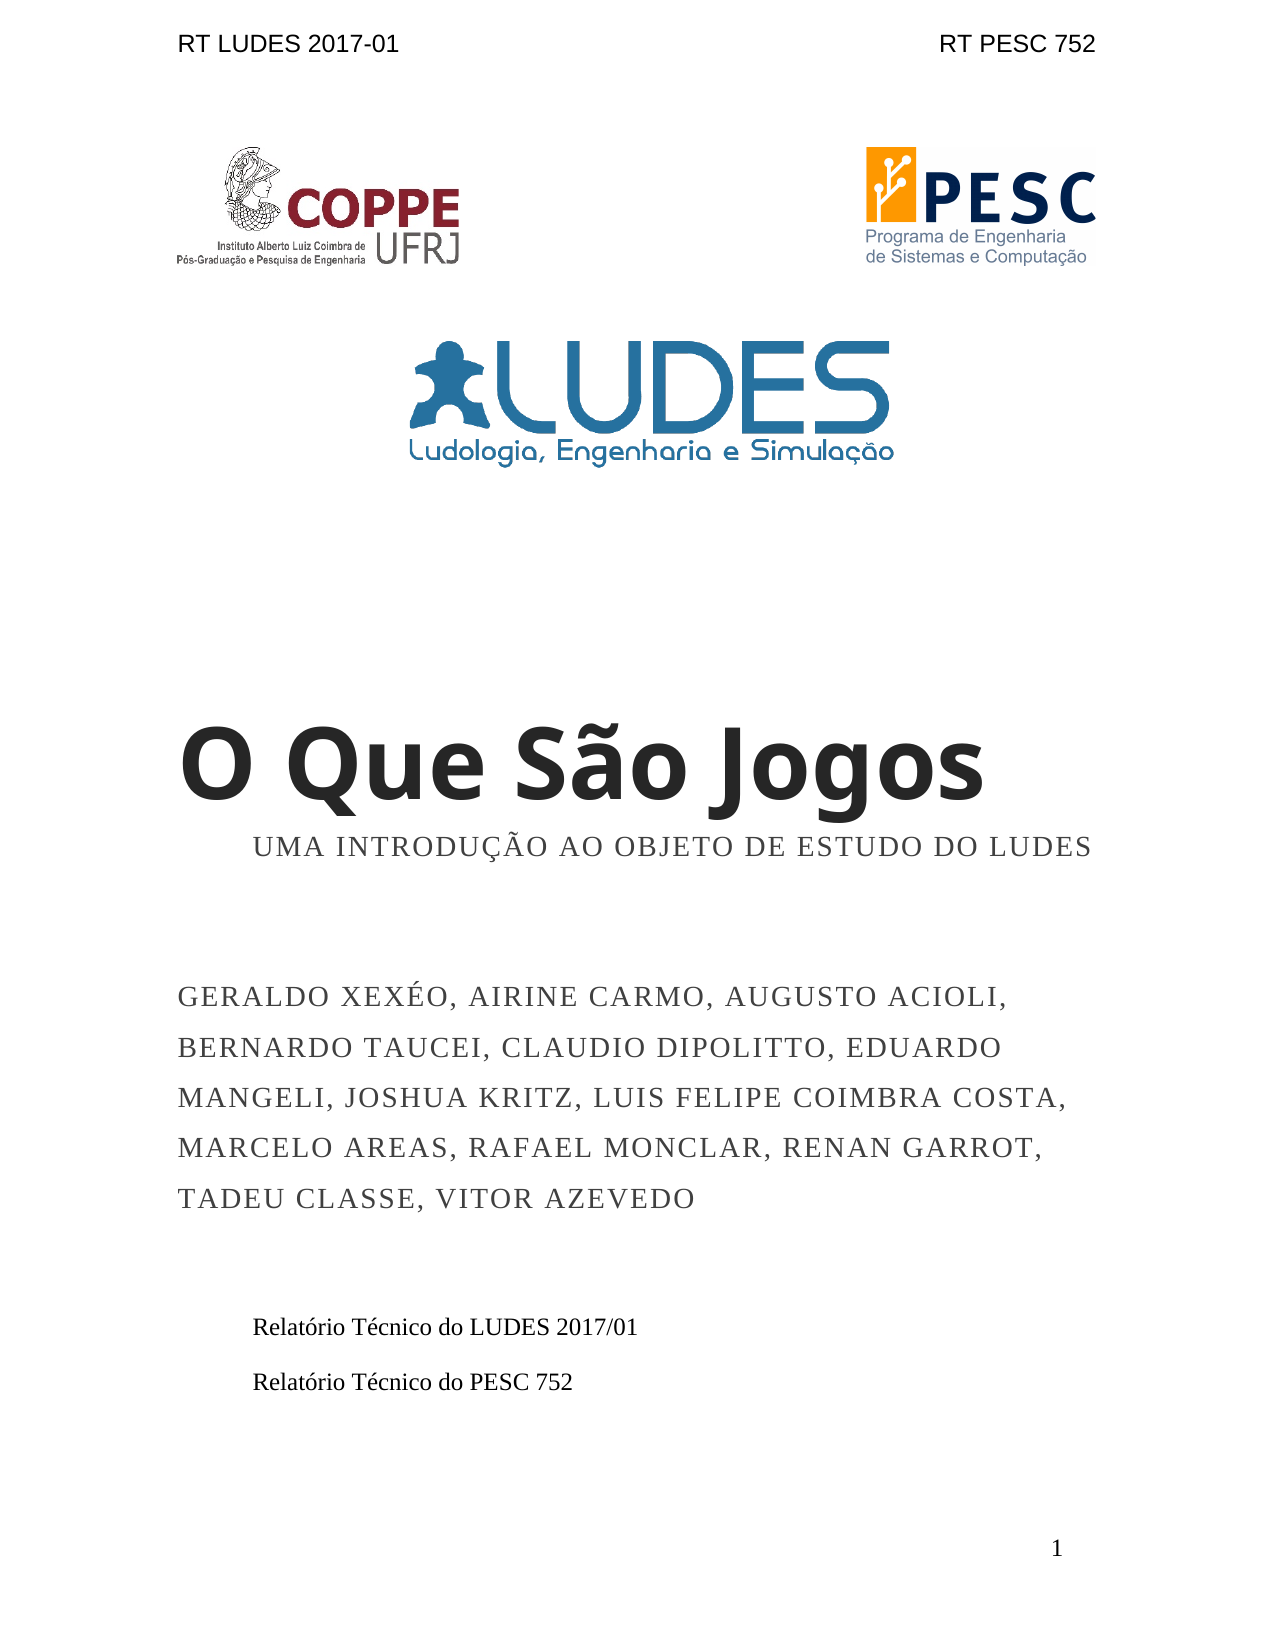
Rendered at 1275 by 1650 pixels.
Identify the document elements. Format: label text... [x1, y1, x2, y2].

picture [409, 325, 898, 471]
subtitle Uma introdução ao objeto de Estudo do LUDES [177, 829, 1098, 862]
text Relatório Técnico do PESC 752 [177, 1367, 1098, 1396]
text Relatório Técnico do LUDES 2017/01 [177, 1312, 1098, 1340]
picture [865, 147, 1096, 266]
subtitle Geraldo Xexéo, AIRINE CARMO, AUGUSTO ACIOLI, bernardo TAUCEI, Claudio Dipolitto, eduardo mangeli, joshua kriTz, luis felipe COIMBRA COSTA, MARCELO AREAS, rafael monclar, RENAN GARROT, TADEU CLASSE, VITOR AZEVEDO [177, 979, 1098, 1214]
title O Que São Jogos [177, 693, 1098, 829]
picture [177, 147, 459, 266]
